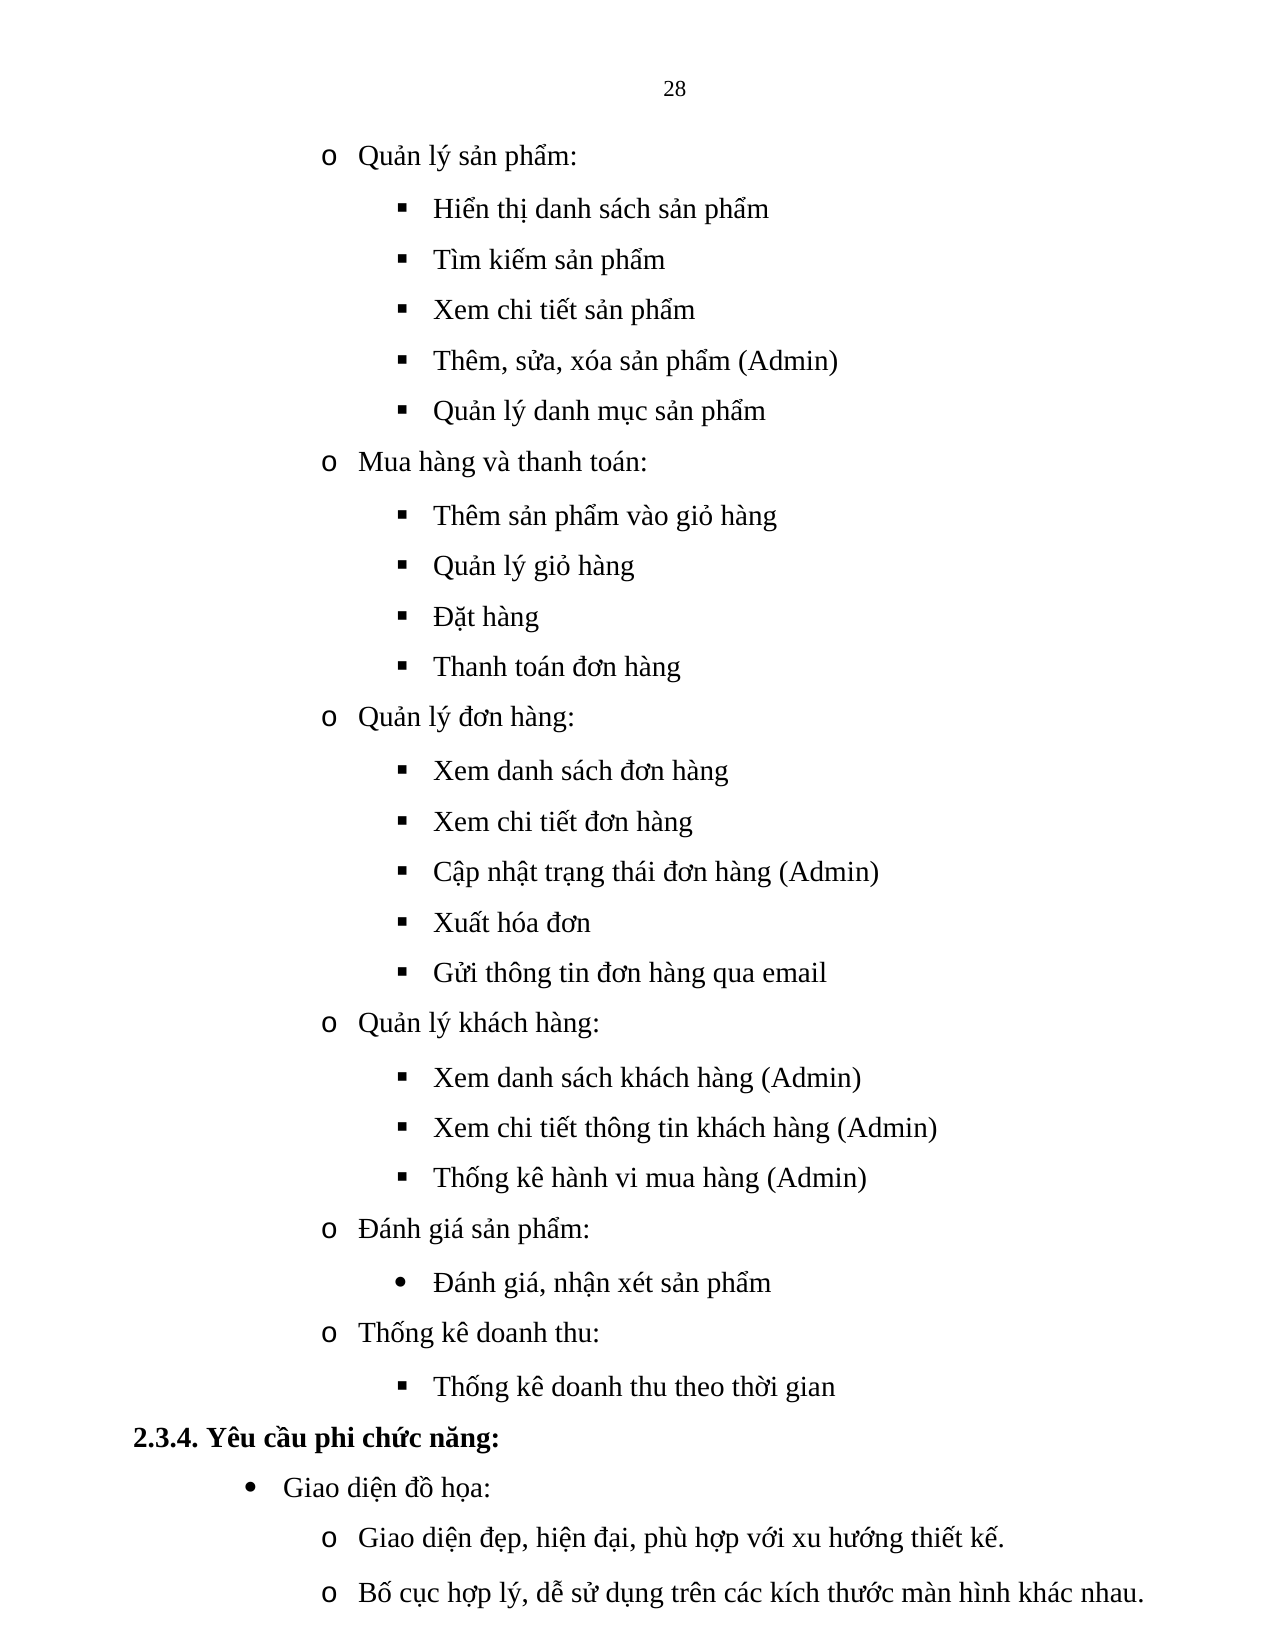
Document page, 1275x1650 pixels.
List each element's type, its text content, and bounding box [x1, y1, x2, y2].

list Bố cục hợp lý, dễ sử dụng trên các kích thước màn hình khác nhau. [320, 1575, 1157, 1611]
list Đánh giá sản phẩm: [320, 1211, 1157, 1247]
list Xem chi tiết sản phẩm [395, 292, 1157, 326]
list Quản lý khách hàng: [320, 1006, 1157, 1042]
list Đánh giá, nhận xét sản phẩm [395, 1265, 1157, 1299]
list Xuất hóa đơn [395, 905, 1157, 938]
list Hiển thị danh sách sản phẩm [395, 192, 1157, 225]
list Quản lý sản phẩm: [320, 138, 1157, 174]
list Giao diện đẹp, hiện đại, phù hợp với xu hướng thiết kế. [320, 1521, 1157, 1557]
list Mua hàng và thanh toán: [320, 444, 1157, 480]
list Xem danh sách đơn hàng [395, 753, 1157, 787]
list Gửi thông tin đơn hàng qua email [395, 955, 1157, 989]
list Xem chi tiết thông tin khách hàng (Admin) [395, 1110, 1157, 1144]
list Thống kê doanh thu: [320, 1315, 1157, 1351]
list Xem chi tiết đơn hàng [395, 804, 1157, 838]
list Quản lý giỏ hàng [395, 548, 1157, 582]
list Xem danh sách khách hàng (Admin) [395, 1060, 1157, 1093]
text 2.3.4. Yêu cầu phi chức năng: [133, 1420, 1216, 1453]
list Thống kê hành vi mua hàng (Admin) [395, 1161, 1157, 1194]
list Thêm, sửa, xóa sản phẩm (Admin) [395, 343, 1157, 377]
list Quản lý danh mục sản phẩm [395, 393, 1157, 427]
list Tìm kiếm sản phẩm [395, 242, 1157, 276]
list Đặt hàng [395, 599, 1157, 632]
list Thống kê doanh thu theo thời gian [395, 1369, 1157, 1403]
list Giao diện đồ họa: [245, 1470, 1157, 1504]
list Thêm sản phẩm vào giỏ hàng [395, 498, 1157, 531]
list Quản lý đơn hàng: [320, 699, 1157, 736]
list Cập nhật trạng thái đơn hàng (Admin) [395, 854, 1157, 888]
list Thanh toán đơn hàng [395, 649, 1157, 683]
